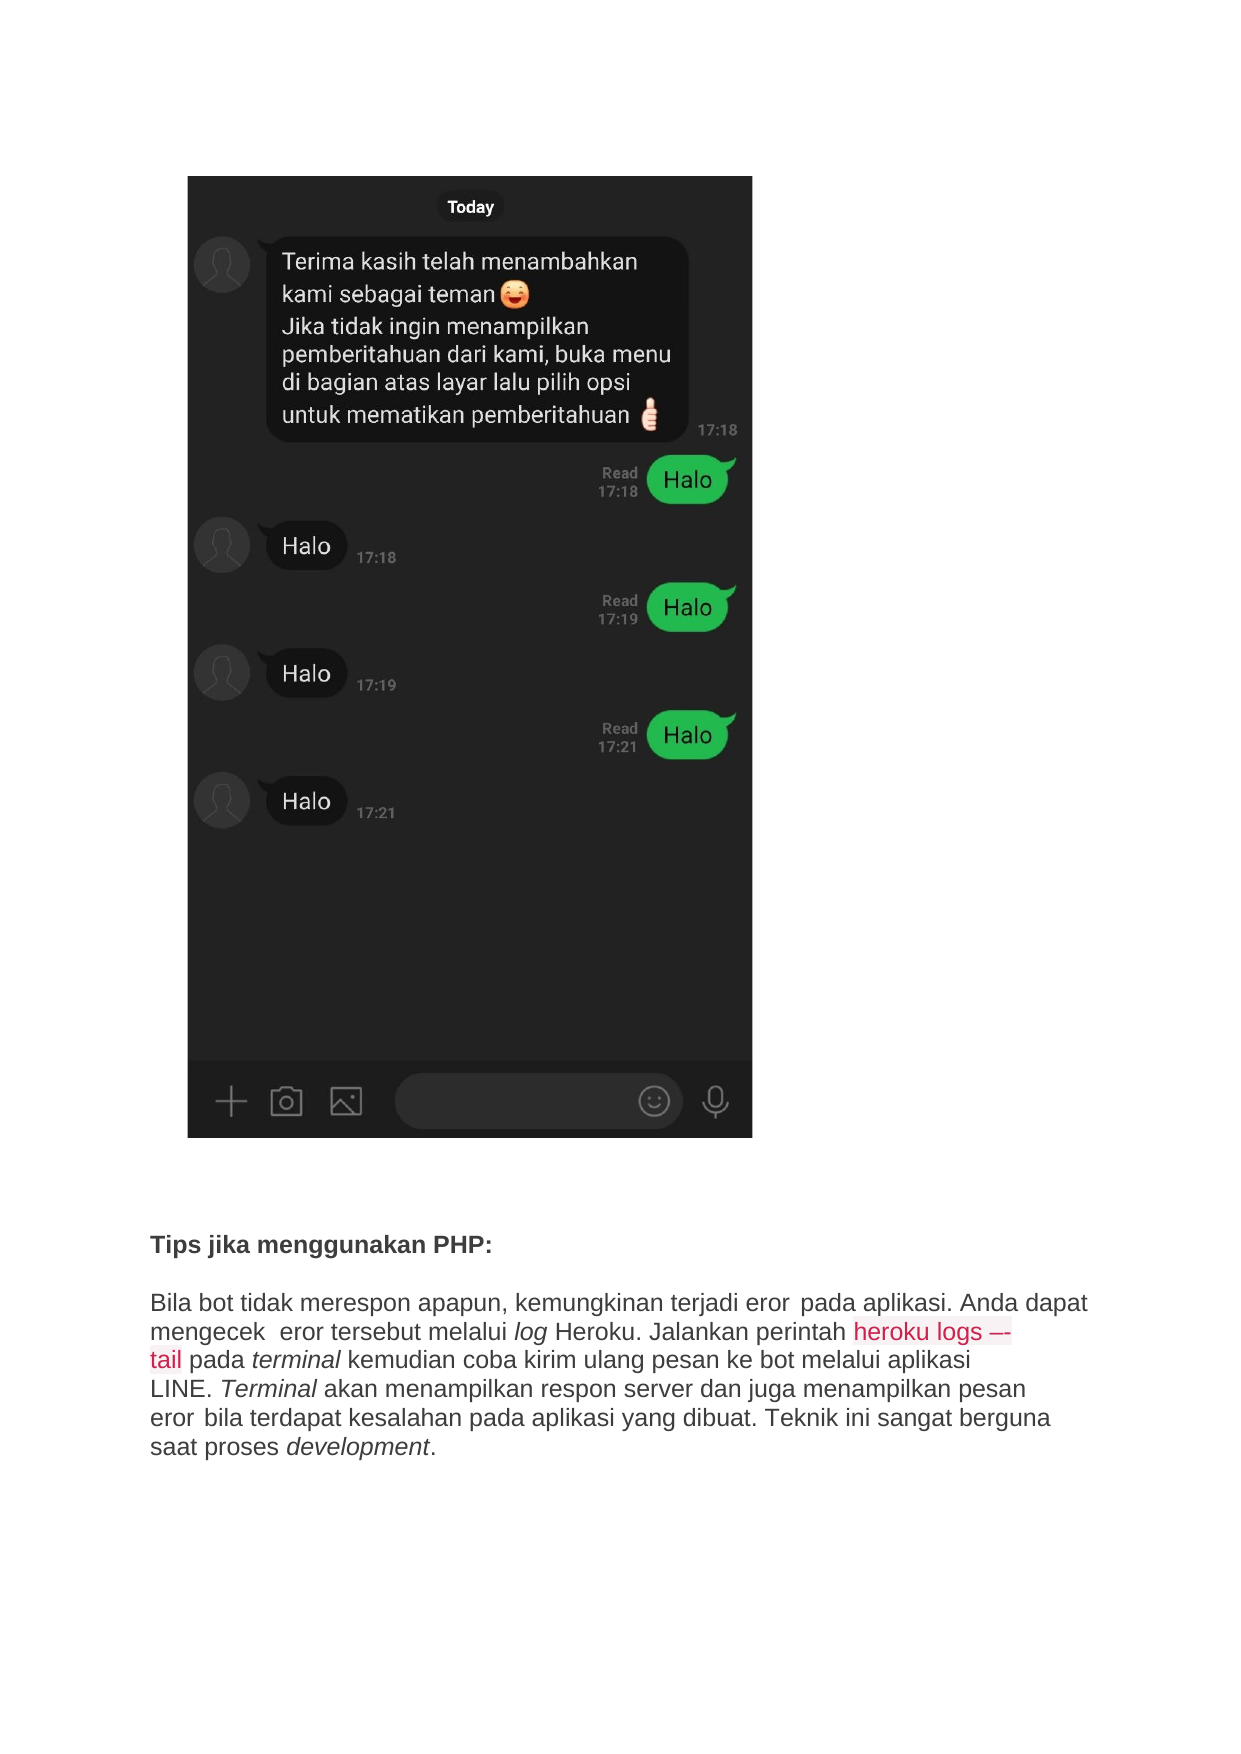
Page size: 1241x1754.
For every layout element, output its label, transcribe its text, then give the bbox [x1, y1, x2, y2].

picture [187, 176, 753, 1138]
text Bila bot tidak merespon apapun, kemungkinan terjadi eror pada aplikasi. Anda dapat mengecek eror tersebut melalui log Heroku. Jalankan perintah heroku logs –-tail pada terminal kemudian coba kirim ulang pesan ke bot melalui aplikasi LINE. Terminal akan menampilkan respon server dan juga menampilkan pesan eror bila terdapat kesalahan pada aplikasi yang dibuat. Teknik ini sangat berguna saat proses development. [150, 1288, 1090, 1460]
text Tips jika menggunakan PHP: [150, 1230, 1090, 1258]
